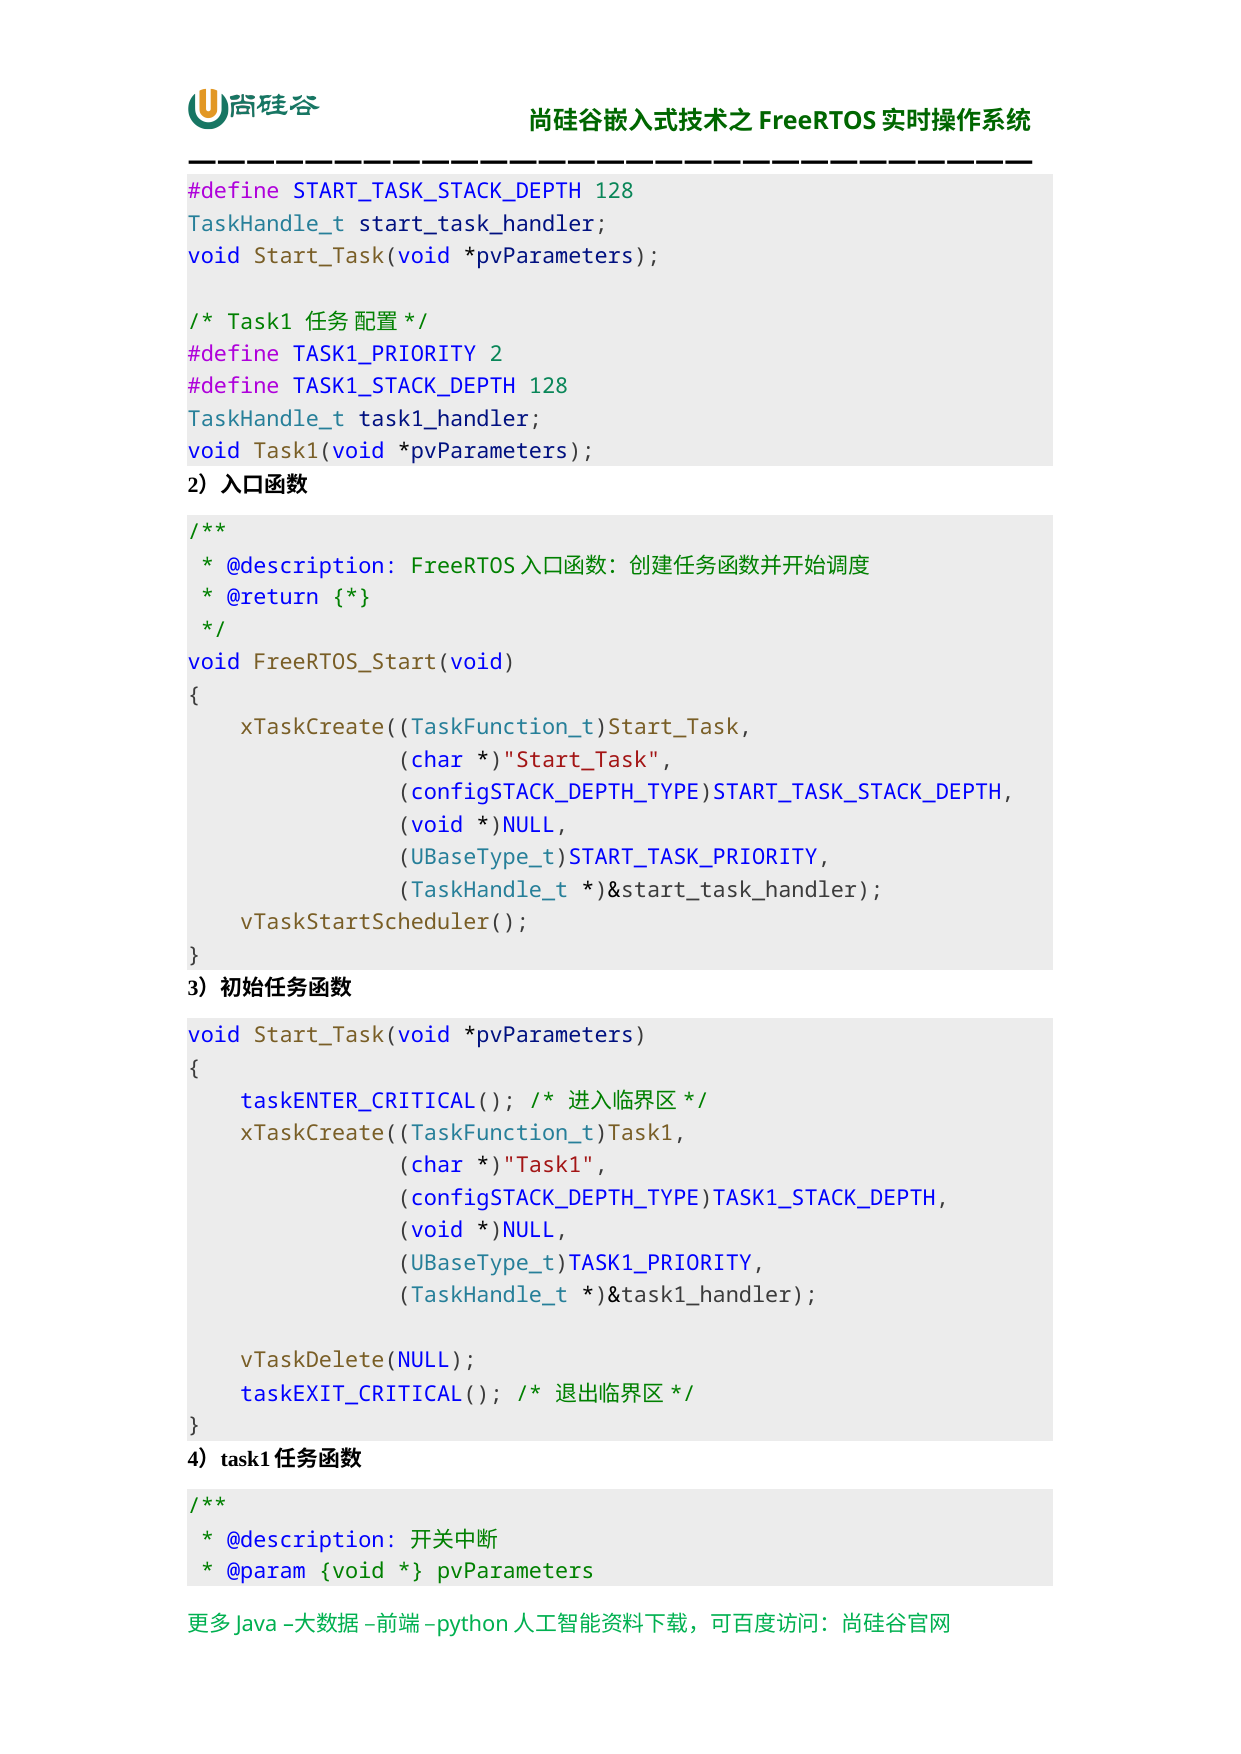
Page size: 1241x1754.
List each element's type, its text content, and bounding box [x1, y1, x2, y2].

text /** [187, 515, 1053, 547]
text taskEXIT_CRITICAL(); /* 退出临界区 */ [187, 1376, 1053, 1408]
text * @return {*} [187, 580, 1053, 612]
text (configSTACK_DEPTH_TYPE)START_TASK_STACK_DEPTH, [187, 775, 1053, 807]
text #define TASK1_STACK_DEPTH 128 [187, 369, 1053, 401]
text void Start_Task(void *pvParameters); [187, 239, 1053, 271]
text } [187, 937, 1053, 970]
text /** [187, 1489, 1053, 1521]
text TaskHandle_t start_task_handler; [187, 206, 1053, 239]
text { [187, 677, 1053, 710]
text 初始任务函数 [187, 970, 1053, 1002]
text /* Task1 任务 配置 */ [187, 304, 1053, 336]
text (char *)"Start_Task", [187, 742, 1053, 775]
text (UBaseType_t)START_TASK_PRIORITY, [187, 840, 1053, 872]
text vTaskStartScheduler(); [187, 905, 1053, 937]
text (void *)NULL, [187, 1213, 1053, 1246]
text #define START_TASK_STACK_DEPTH 128 [187, 174, 1053, 206]
text TaskHandle_t task1_handler; [187, 401, 1053, 434]
text } [187, 1408, 1053, 1441]
text 入口函数 [187, 466, 1053, 499]
text taskENTER_CRITICAL(); /* 进入临界区 */ [187, 1083, 1053, 1116]
text { [187, 1051, 1053, 1083]
text task1任务函数 [187, 1441, 1053, 1473]
text (char *)"Task1", [187, 1148, 1053, 1181]
text vTaskDelete(NULL); [187, 1343, 1053, 1376]
text (UBaseType_t)TASK1_PRIORITY, [187, 1246, 1053, 1278]
text (void *)NULL, [187, 807, 1053, 840]
text xTaskCreate((TaskFunction_t)Start_Task, [187, 710, 1053, 742]
text */ [187, 612, 1053, 645]
text (configSTACK_DEPTH_TYPE)TASK1_STACK_DEPTH, [187, 1181, 1053, 1213]
text * @description: FreeRTOS入口函数：创建任务函数并开始调度 [187, 547, 1053, 580]
text void Task1(void *pvParameters); [187, 434, 1053, 466]
text void Start_Task(void *pvParameters) [187, 1018, 1053, 1051]
text * @description: 开关中断 [187, 1521, 1053, 1554]
text xTaskCreate((TaskFunction_t)Task1, [187, 1116, 1053, 1148]
text #define TASK1_PRIORITY 2 [187, 336, 1053, 369]
text void FreeRTOS_Start(void) [187, 645, 1053, 677]
text (TaskHandle_t *)&start_task_handler); [187, 872, 1053, 905]
text * @param {void *} pvParameters [187, 1554, 1053, 1586]
text (TaskHandle_t *)&task1_handler); [187, 1278, 1053, 1311]
picture [187, 88, 321, 130]
